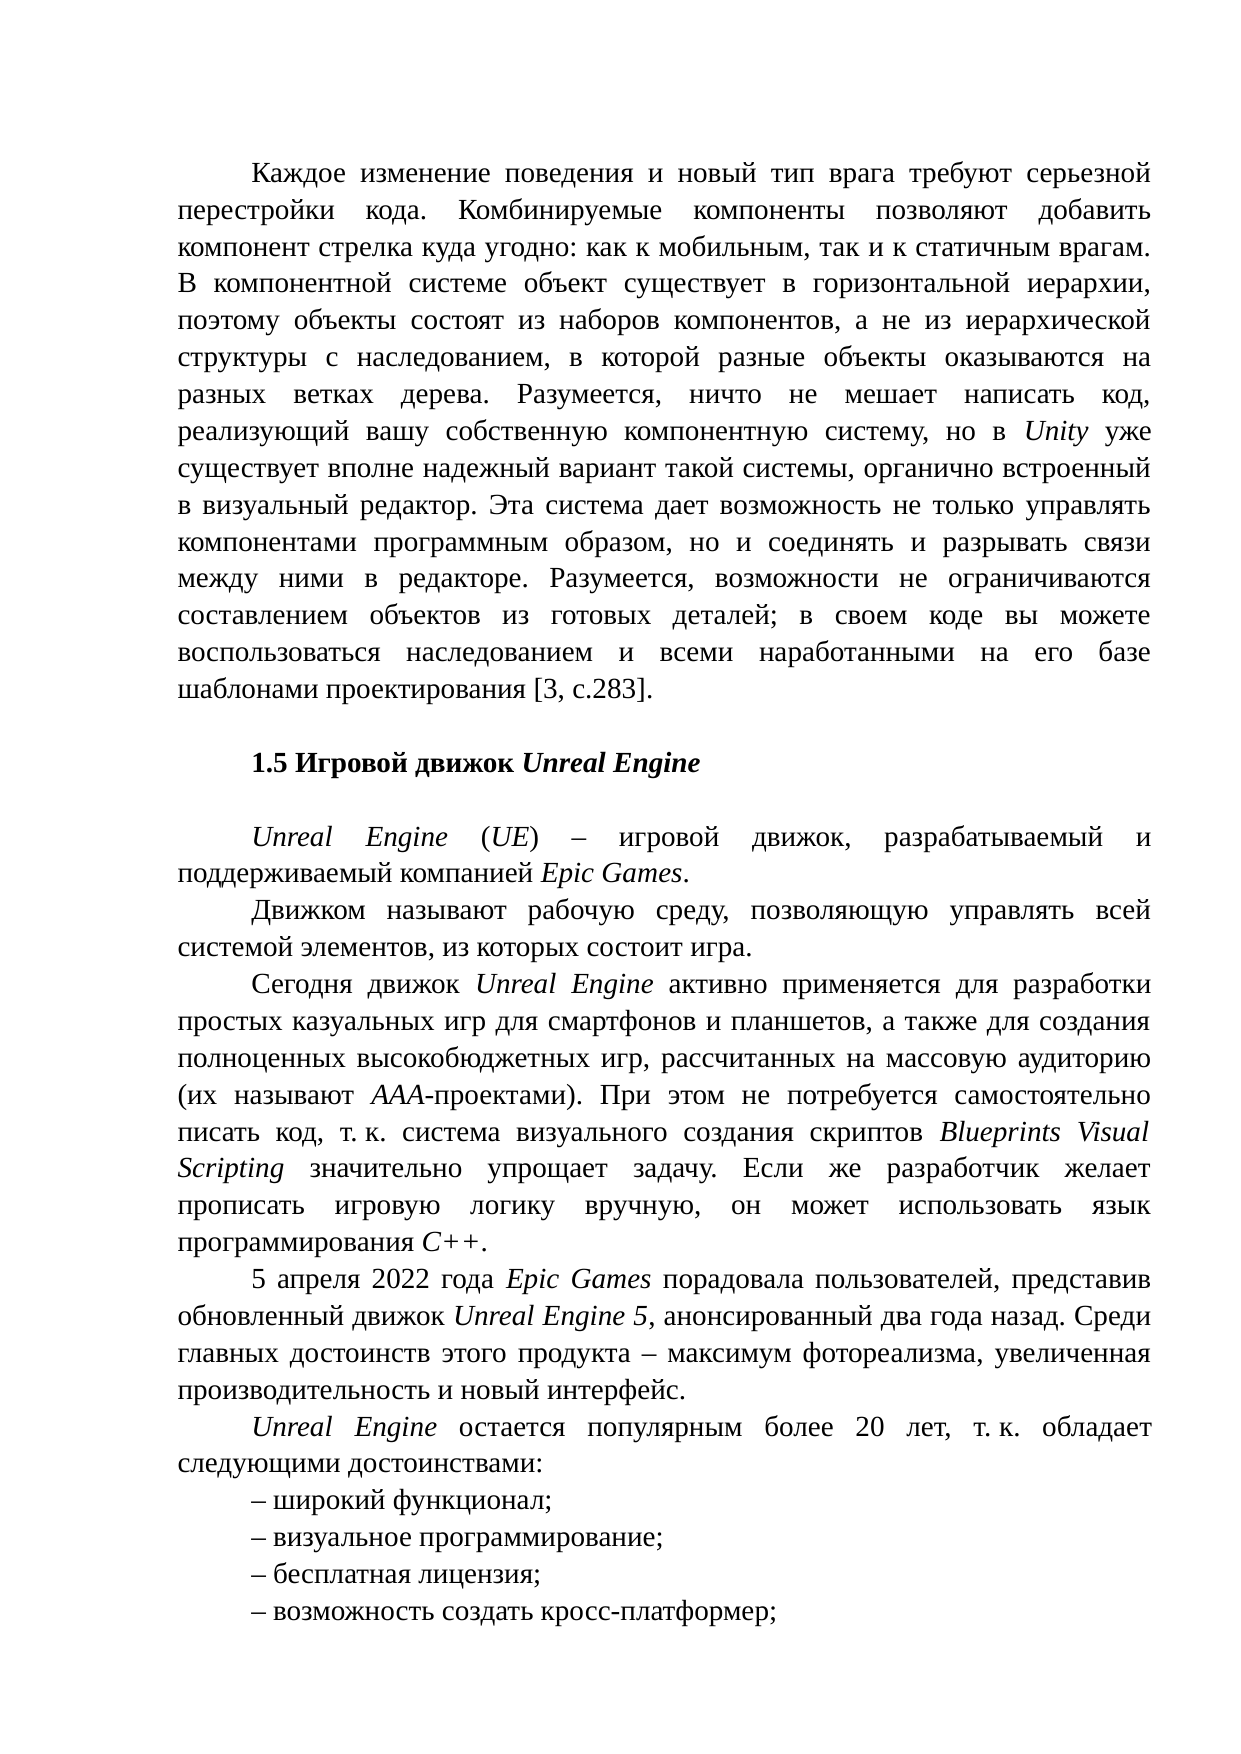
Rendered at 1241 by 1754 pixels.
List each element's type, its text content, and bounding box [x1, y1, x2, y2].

text – возможность создать кросс-платформер; [177, 1593, 1152, 1627]
text Unreal Engine (UE) – игровой движок, разрабатываемый и поддерживаемый компанией Epic Games. [177, 819, 1152, 889]
text – бесплатная лицензия; [177, 1556, 1152, 1590]
text 5 апреля 2022 года Epic Games порадовала пользователей, представив обновленный движок Unreal Engine 5, анонсированный два года назад. Среди главных достоинств этого продукта – максимум фотореализма, увеличенная производительность и новый интерфейс. [177, 1261, 1152, 1405]
text Unreal Engine остается популярным более 20 лет, т. к. обладает следующими достоинствами: [177, 1409, 1152, 1479]
text Каждое изменение поведения и новый тип врага требуют серьезной перестройки кода. Комбинируемые компоненты позволяют добавить компонент стрелка куда угодно: как к мобильным, так и к статичным врагам. В компонентной системе объект существует в горизонтальной иерархии, поэтому объекты состоят из наборов компонентов, а не из иерархической структуры с наследованием, в которой разные объекты оказываются на разных ветках дерева. Разумеется, ничто не мешает написать код, реализующий вашу собственную компонентную систему, но в Unity уже существует вполне надежный вариант такой системы, органично встроенный в визуальный редактор. Эта система дает возможность не только управлять компонентами программным образом, но и соединять и разрывать связи между ними в редакторе. Разумеется, возможности не ограничиваются составлением объектов из готовых деталей; в своем коде вы можете воспользоваться наследованием и всеми наработанными на его базе шаблонами проектирования [3, c.283]. [177, 155, 1152, 705]
text – визуальное программирование; [177, 1519, 1152, 1553]
text – широкий функционал; [177, 1482, 1152, 1516]
text Сегодня движок Unreal Engine активно применяется для разработки простых казуальных игр для смартфонов и планшетов, а также для создания полноценных высокобюджетных игр, рассчитанных на массовую аудиторию (их называют ААА-проектами). При этом не потребуется самостоятельно писать код, т. к. система визуального создания скриптов Blueprints Visual Scripting значительно упрощает задачу. Если же разработчик желает прописать игровую логику вручную, он может использовать язык программирования С++. [177, 966, 1152, 1258]
text 1.5 Игровой движок Unreal Engine [177, 745, 1152, 778]
text Движком называют рабочую среду, позволяющую управлять всей системой элементов, из которых состоит игра. [177, 892, 1152, 963]
